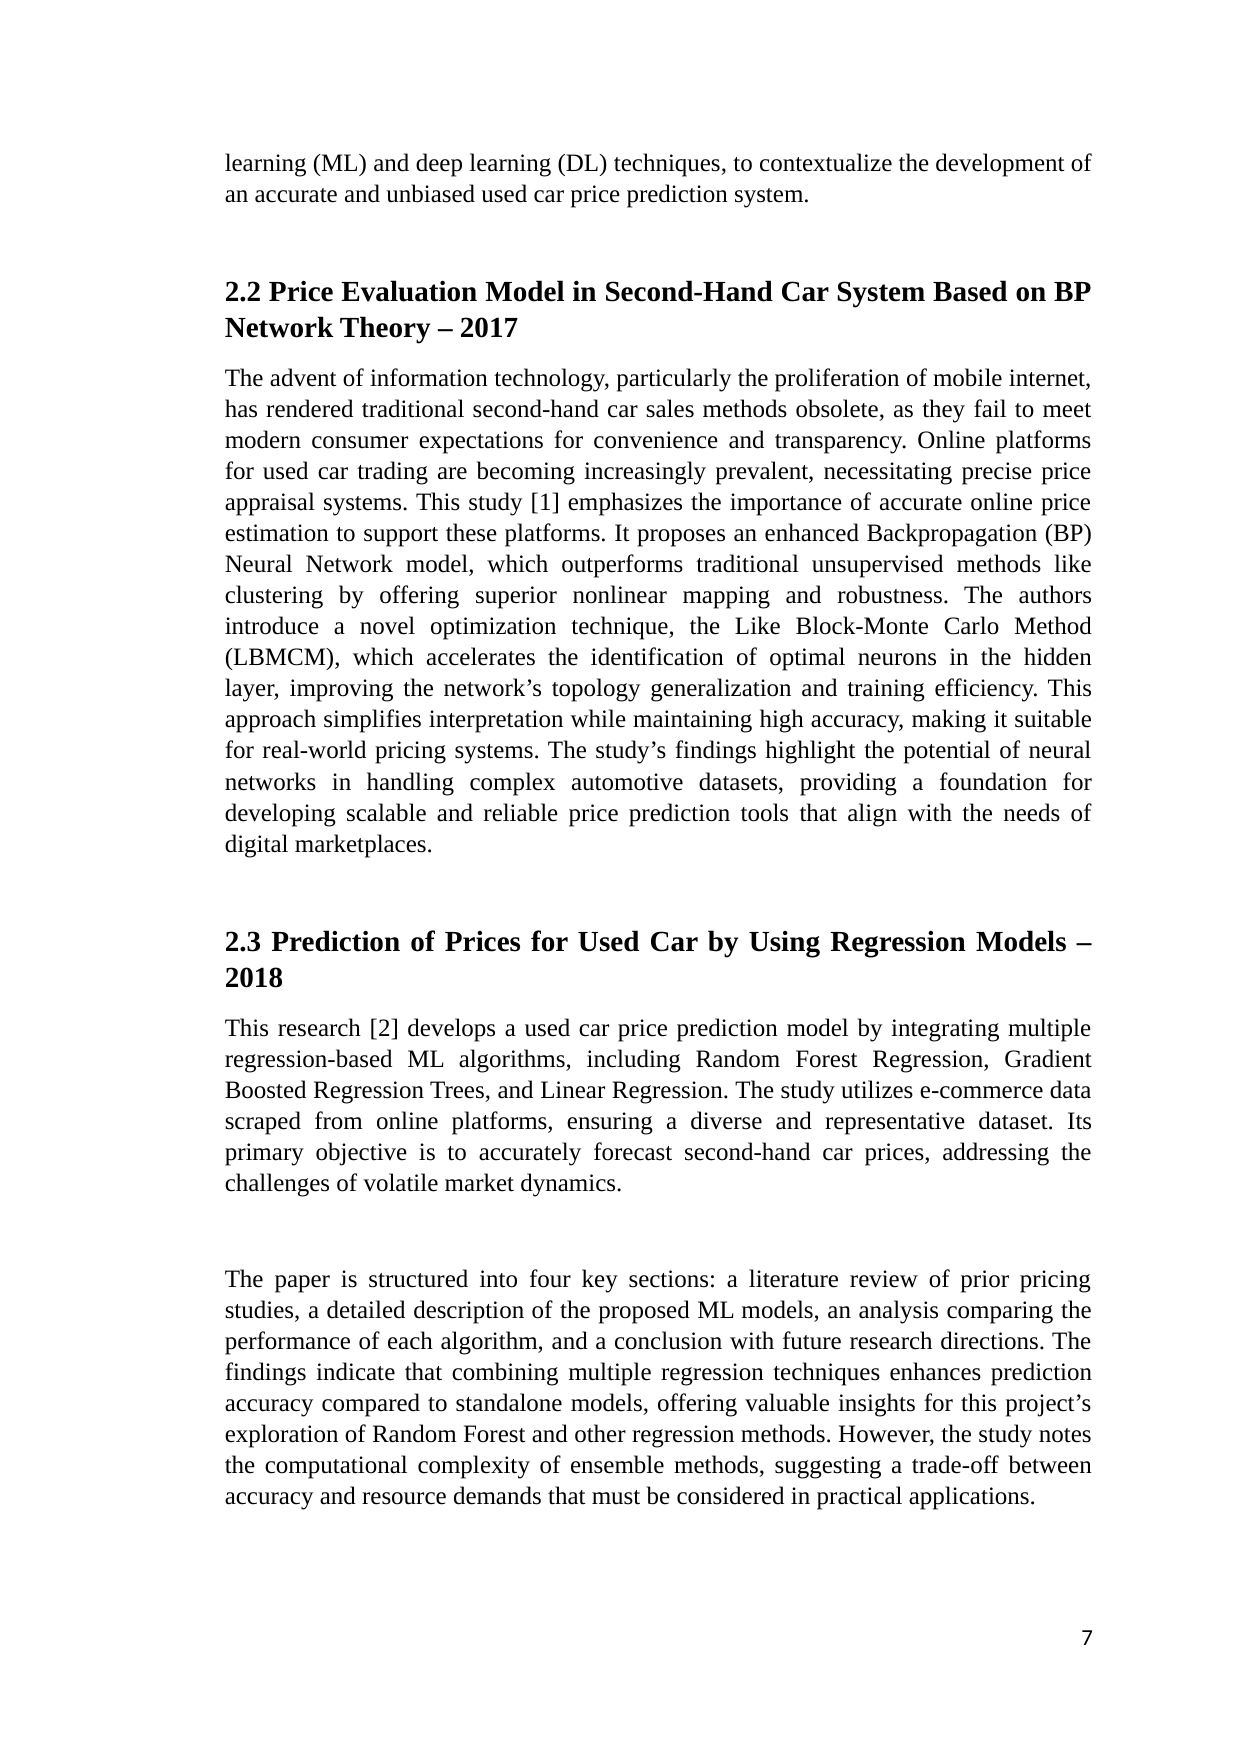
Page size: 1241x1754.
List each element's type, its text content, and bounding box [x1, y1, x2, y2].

text 2.2 Price Evaluation Model in Second-Hand Car System Based on BP Network Theory – 2017 [224, 274, 1092, 344]
text The advent of information technology, particularly the proliferation of mobile internet, has rendered traditional second-hand car sales methods obsolete, as they fail to meet modern consumer expectations for convenience and transparency. Online platforms for used car trading are becoming increasingly prevalent, necessitating precise price appraisal systems. This study [1] emphasizes the importance of accurate online price estimation to support these platforms. It proposes an enhanced Backpropagation (BP) Neural Network model, which outperforms traditional unsupervised methods like clustering by offering superior nonlinear mapping and robustness. The authors introduce a novel optimization technique, the Like Block-Monte Carlo Method (LBMCM), which accelerates the identification of optimal neurons in the hidden layer, improving the network’s topology generalization and training efficiency. This approach simplifies interpretation while maintaining high accuracy, making it suitable for real-world pricing systems. The study’s findings highlight the potential of neural networks in handling complex automotive datasets, providing a foundation for developing scalable and reliable price prediction tools that align with the needs of digital marketplaces. [224, 363, 1092, 857]
text This research [2] develops a used car price prediction model by integrating multiple regression-based ML algorithms, including Random Forest Regression, Gradient Boosted Regression Trees, and Linear Regression. The study utilizes e-commerce data scraped from online platforms, ensuring a diverse and representative dataset. Its primary objective is to accurately forecast second-hand car prices, addressing the challenges of volatile market dynamics. [224, 1013, 1092, 1197]
text 2.3 Prediction of Prices for Used Car by Using Regression Models – 2018 [224, 924, 1092, 994]
text learning (ML) and deep learning (DL) techniques, to contextualize the development of an accurate and unbiased used car price prediction system. [224, 148, 1092, 207]
text The paper is structured into four key sections: a literature review of prior pricing studies, a detailed description of the proposed ML models, an analysis comparing the performance of each algorithm, and a conclusion with future research directions. The findings indicate that combining multiple regression techniques enhances prediction accuracy compared to standalone models, offering valuable insights for this project’s exploration of Random Forest and other regression methods. However, the study notes the computational complexity of ensemble methods, suggesting a trade-off between accuracy and resource demands that must be considered in practical applications. [224, 1264, 1092, 1510]
